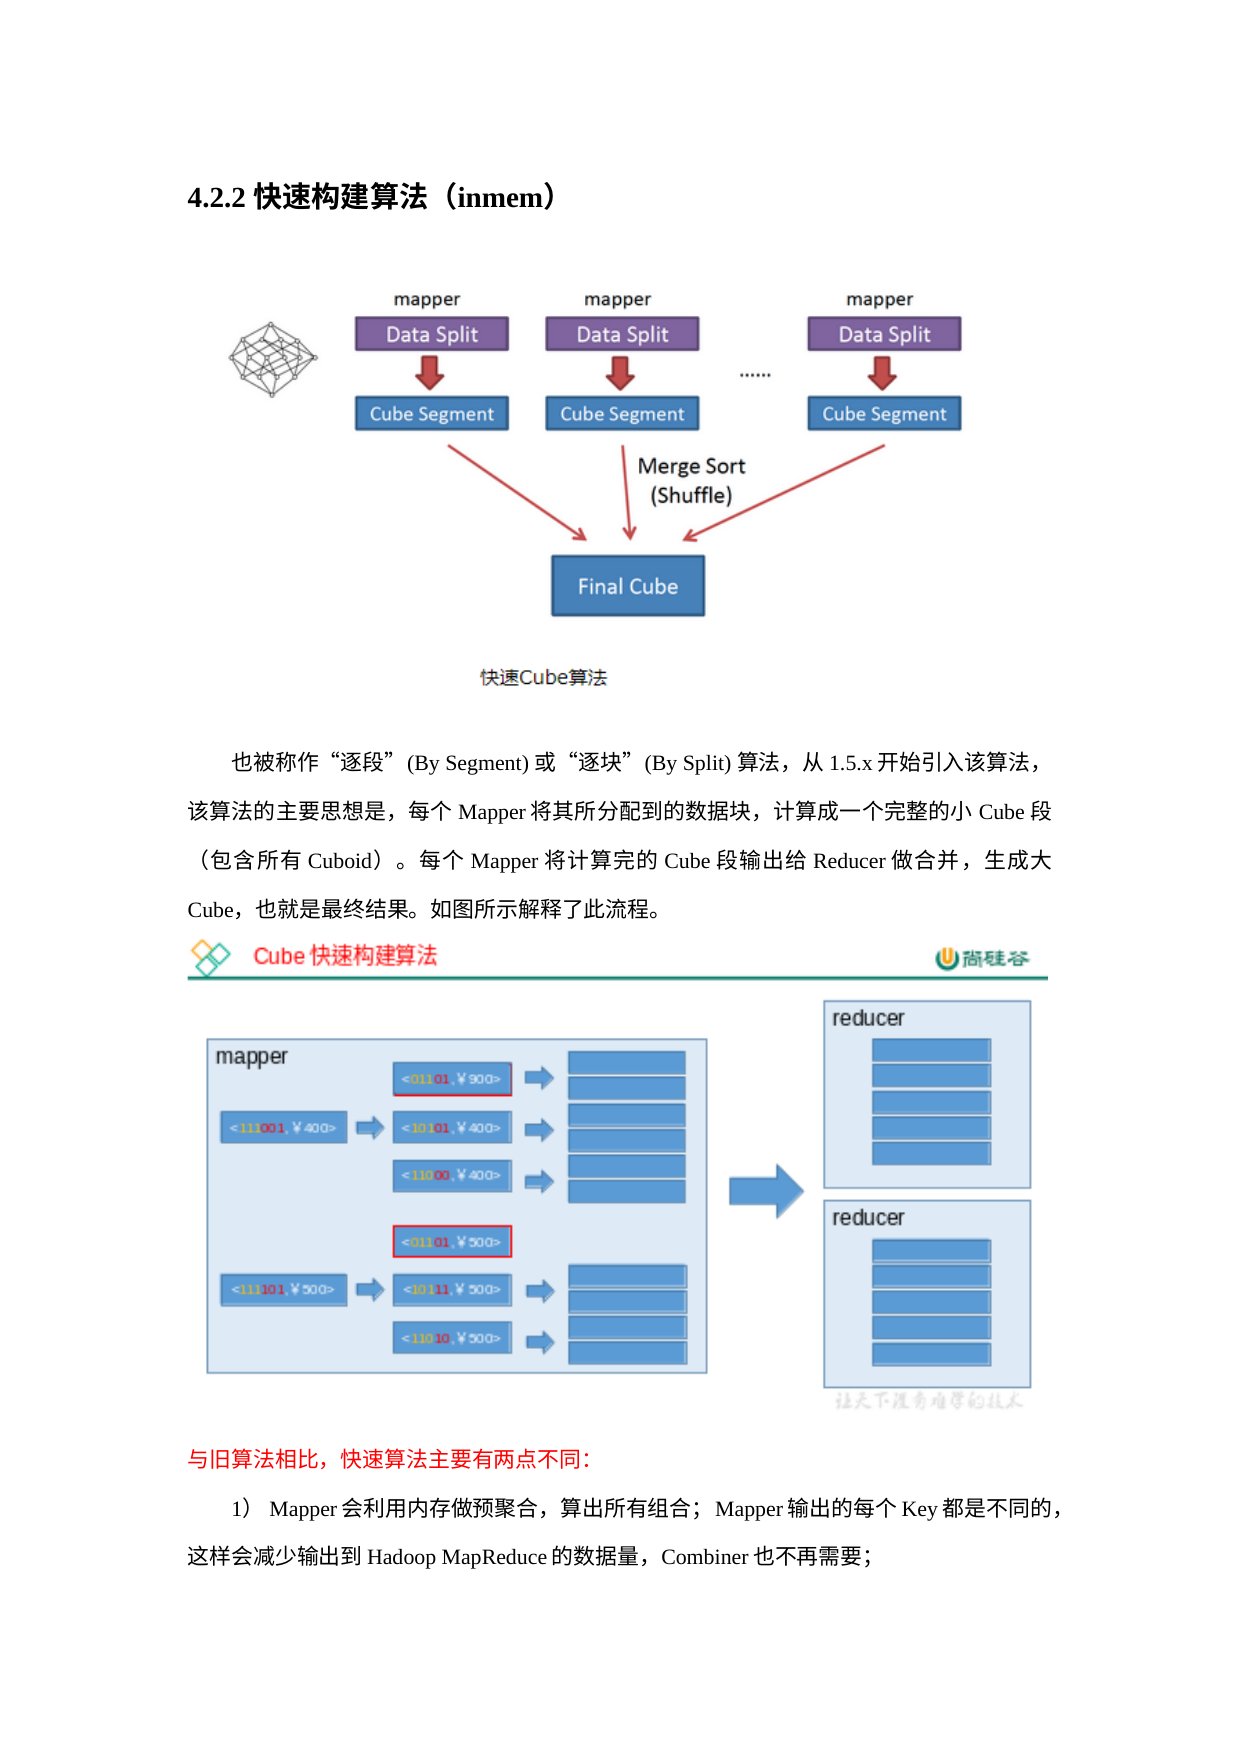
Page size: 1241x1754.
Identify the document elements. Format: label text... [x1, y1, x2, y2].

subtitle 4.2.2 快速构建算法（inmem） [187, 162, 1053, 227]
text 也被称作“逐段”(By Segment) 或“逐块”(By Split) 算法，从1.5.x开始引入该算法，该算法的主要思想是，每个Mapper将其所分配到的数据块，计算成一个完整的小Cube 段（包含所有Cuboid）。每个Mapper将计算完的Cube段输出给Reducer做合并，生成大Cube，也就是最终结果。如图所示解释了此流程。 [187, 745, 1053, 924]
text 1） Mapper会利用内存做预聚合，算出所有组合；Mapper输出的每个Key都是不同的，这样会减少输出到Hadoop MapReduce的数据量，Combiner也不再需要； [187, 1490, 1053, 1571]
picture [187, 257, 1053, 730]
text 与旧算法相比，快速算法主要有两点不同： [187, 1442, 1053, 1474]
